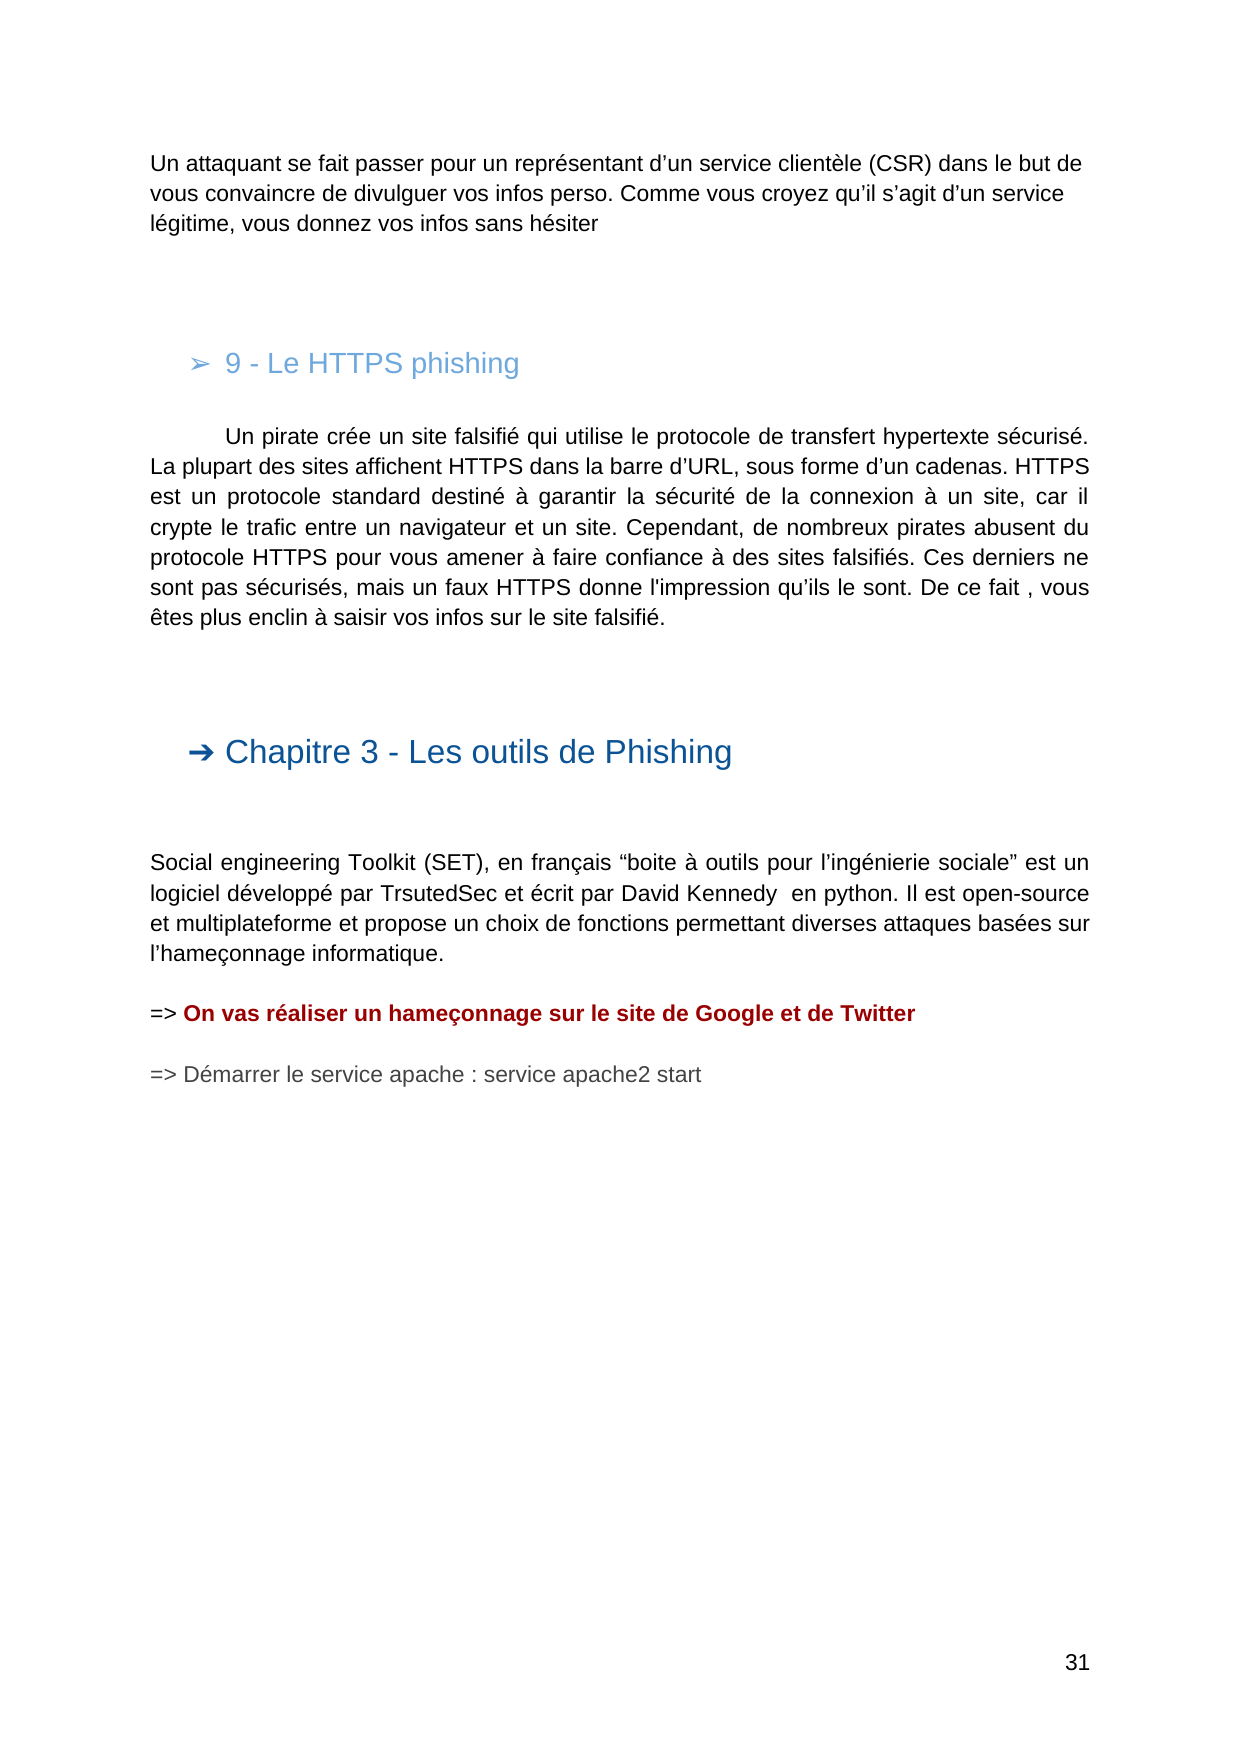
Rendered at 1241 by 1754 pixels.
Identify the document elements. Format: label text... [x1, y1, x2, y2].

text => Démarrer le service apache : service apache2 start [150, 1061, 1090, 1087]
text => On vas réaliser un hameçonnage sur le site de Google et de Twitter [150, 1000, 1090, 1027]
subtitle 9 - Le HTTPS phishing [187, 346, 1090, 379]
subtitle Chapitre 3 - Les outils de Phishing [187, 732, 1090, 771]
text Un pirate crée un site falsifié qui utilise le protocole de transfert hypertexte sécurisé. La plupart des sites affichent HTTPS dans la barre d’URL, sous forme d’un cadenas. HTTPS est un protocole standard destiné à garantir la sécurité de la connexion à un site, car il crypte le trafic entre un navigateur et un site. Cependant, de nombreux pirates abusent du protocole HTTPS pour vous amener à faire confiance à des sites falsifiés. Ces derniers ne sont pas sécurisés, mais un faux HTTPS donne l'impression qu’ils le sont. De ce fait , vous êtes plus enclin à saisir vos infos sur le site falsifié. [150, 423, 1090, 631]
text Un attaquant se fait passer pour un représentant d’un service clientèle (CSR) dans le but de vous convaincre de divulguer vos infos perso. Comme vous croyez qu’il s’agit d’un service légitime, vous donnez vos infos sans hésiter [150, 150, 1090, 237]
text Social engineering Toolkit (SET), en français “boite à outils pour l’ingénierie sociale” est un logiciel développé par TrsutedSec et écrit par David Kennedy en python. Il est open-source et multiplateforme et propose un choix de fonctions permettant diverses attaques basées sur l’hameçonnage informatique. [150, 849, 1090, 966]
